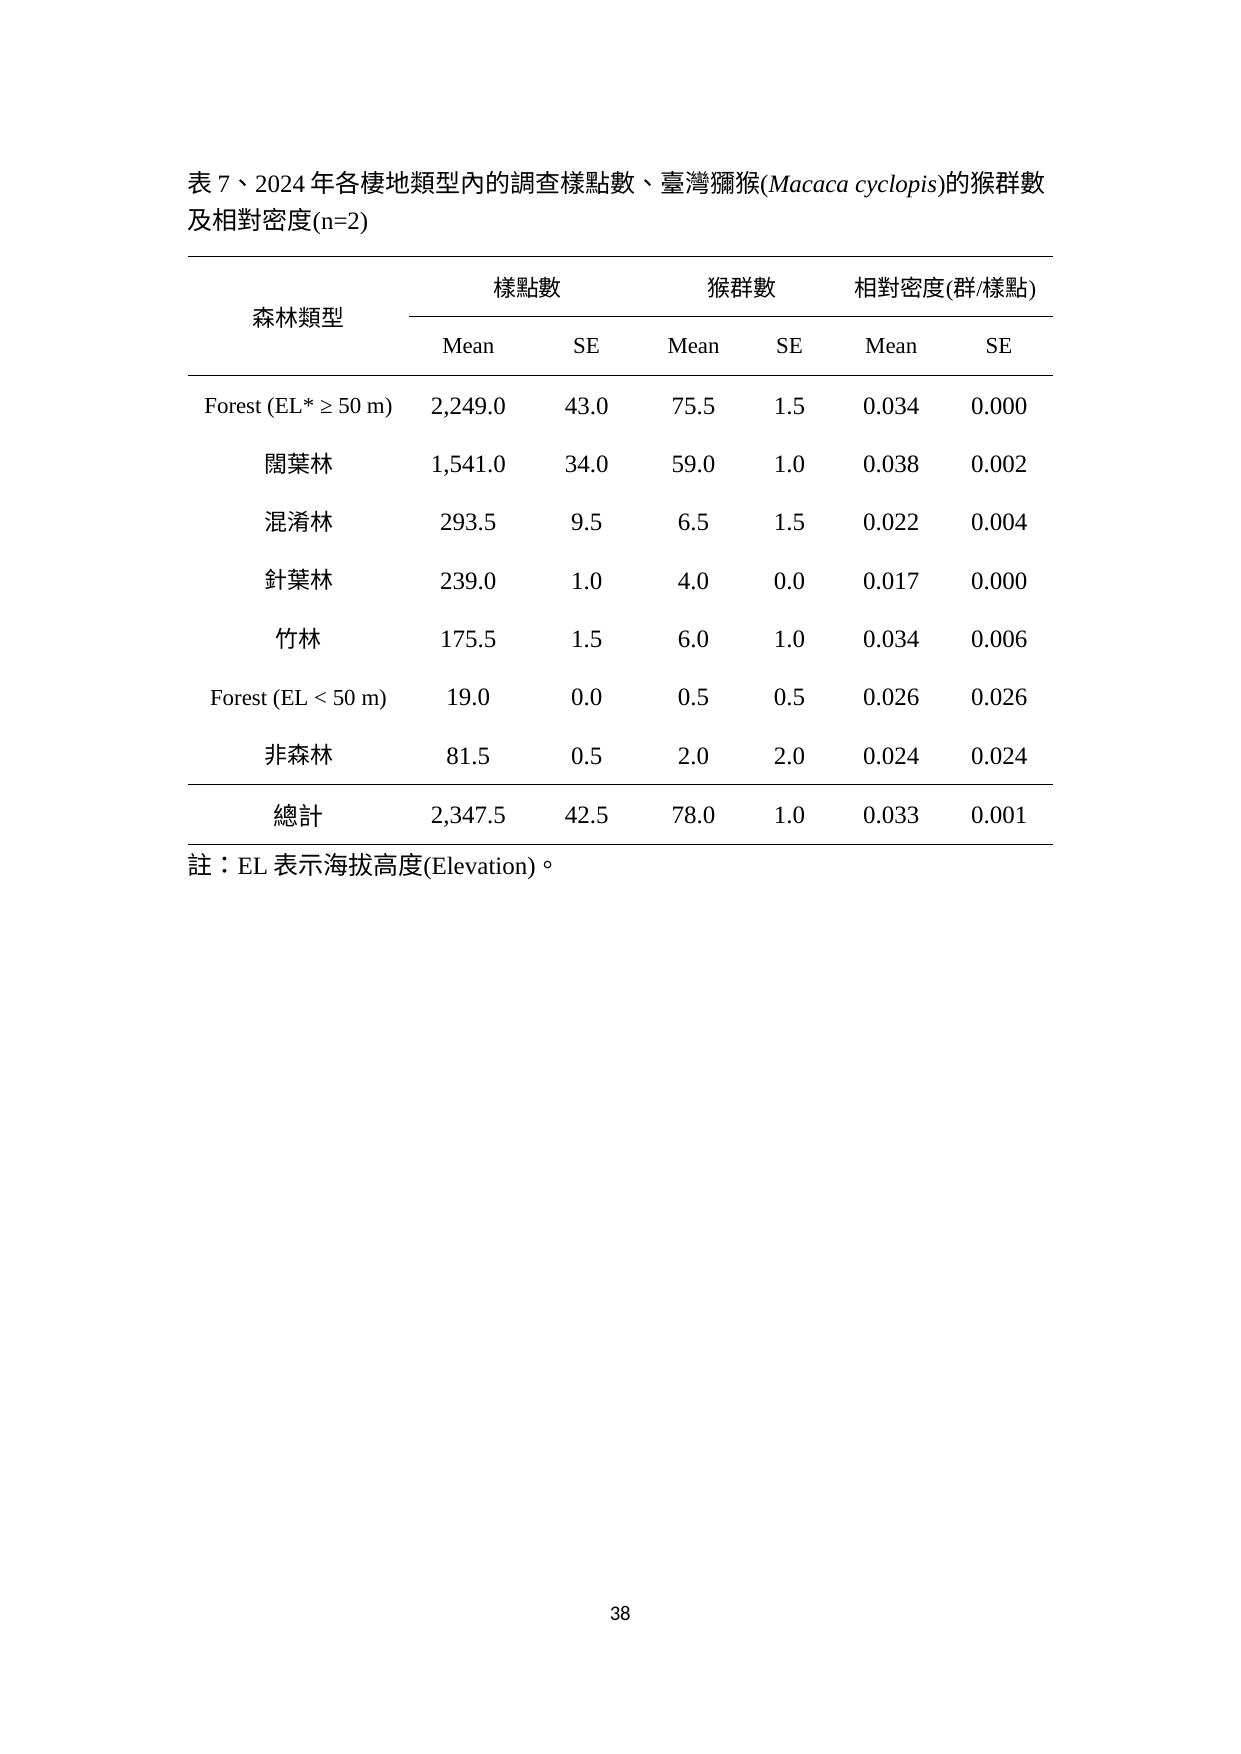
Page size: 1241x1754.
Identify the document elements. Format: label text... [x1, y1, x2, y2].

table_cell 1.0 [741, 785, 837, 844]
table_cell 6.0 [646, 609, 741, 668]
table_cell 1.5 [741, 376, 837, 434]
table_cell 0.034 [837, 609, 945, 668]
table_cell 0.002 [945, 434, 1053, 493]
table_cell 293.5 [409, 493, 527, 551]
table_cell 0.026 [837, 668, 945, 726]
table_cell 42.5 [527, 785, 646, 844]
table_cell 0.024 [837, 726, 945, 784]
table_cell 6.5 [646, 493, 741, 551]
table_cell 2.0 [741, 726, 837, 784]
table_cell 34.0 [527, 434, 646, 493]
table_cell 2,347.5 [409, 785, 527, 844]
table_header 相對密度(群/樣點) [837, 257, 1053, 316]
table_cell Mean [646, 317, 741, 375]
table_cell 81.5 [409, 726, 527, 784]
text 註：EL表示海拔高度(Elevation)。 [187, 845, 1053, 882]
table_cell 混淆林 [188, 493, 409, 551]
table_cell 1.5 [527, 609, 646, 668]
table_cell 0.004 [945, 493, 1053, 551]
table_cell Forest (EL < 50 m) [188, 668, 409, 726]
table_cell 總計 [188, 785, 409, 844]
table_cell 59.0 [646, 434, 741, 493]
table_cell 1.5 [741, 493, 837, 551]
table_cell 1.0 [741, 434, 837, 493]
table_cell 0.0 [527, 668, 646, 726]
table_cell SE [945, 317, 1053, 375]
table_cell 4.0 [646, 551, 741, 609]
text 表7、2024年各棲地類型內的調查樣點數、臺灣獼猴(Macaca cyclopis)的猴群數及相對密度(n=2) [187, 162, 1053, 237]
table_cell 0.034 [837, 376, 945, 434]
table_header 樣點數 [409, 257, 646, 316]
table_cell 闊葉林 [188, 434, 409, 493]
table_cell Mean [409, 317, 527, 375]
table_cell 0.038 [837, 434, 945, 493]
table_cell 0.024 [945, 726, 1053, 784]
table_cell 0.000 [945, 551, 1053, 609]
table_cell 19.0 [409, 668, 527, 726]
table_cell 1.0 [741, 609, 837, 668]
table_cell 0.006 [945, 609, 1053, 668]
table_cell SE [741, 317, 837, 375]
table_cell SE [527, 317, 646, 375]
table_cell 0.5 [646, 668, 741, 726]
table_cell Mean [837, 317, 945, 375]
table_cell 175.5 [409, 609, 527, 668]
table_header 森林類型 [188, 257, 409, 375]
table_cell 2,249.0 [409, 376, 527, 434]
table_cell 針葉林 [188, 551, 409, 609]
table_cell Forest (EL* ≥ 50 m) [188, 376, 409, 434]
table_cell 9.5 [527, 493, 646, 551]
table_cell 0.001 [945, 785, 1053, 844]
table_cell 1,541.0 [409, 434, 527, 493]
table_cell 0.5 [741, 668, 837, 726]
table_cell 75.5 [646, 376, 741, 434]
table_cell 非森林 [188, 726, 409, 784]
table_header 猴群數 [646, 257, 837, 316]
table_cell 78.0 [646, 785, 741, 844]
table_cell 43.0 [527, 376, 646, 434]
table_cell 0.033 [837, 785, 945, 844]
table_cell 0.017 [837, 551, 945, 609]
table_cell 2.0 [646, 726, 741, 784]
table_cell 0.0 [741, 551, 837, 609]
table_cell 0.5 [527, 726, 646, 784]
table_cell 1.0 [527, 551, 646, 609]
table_cell 0.000 [945, 376, 1053, 434]
table_cell 0.026 [945, 668, 1053, 726]
table_cell 0.022 [837, 493, 945, 551]
table_cell 竹林 [188, 609, 409, 668]
table_cell 239.0 [409, 551, 527, 609]
